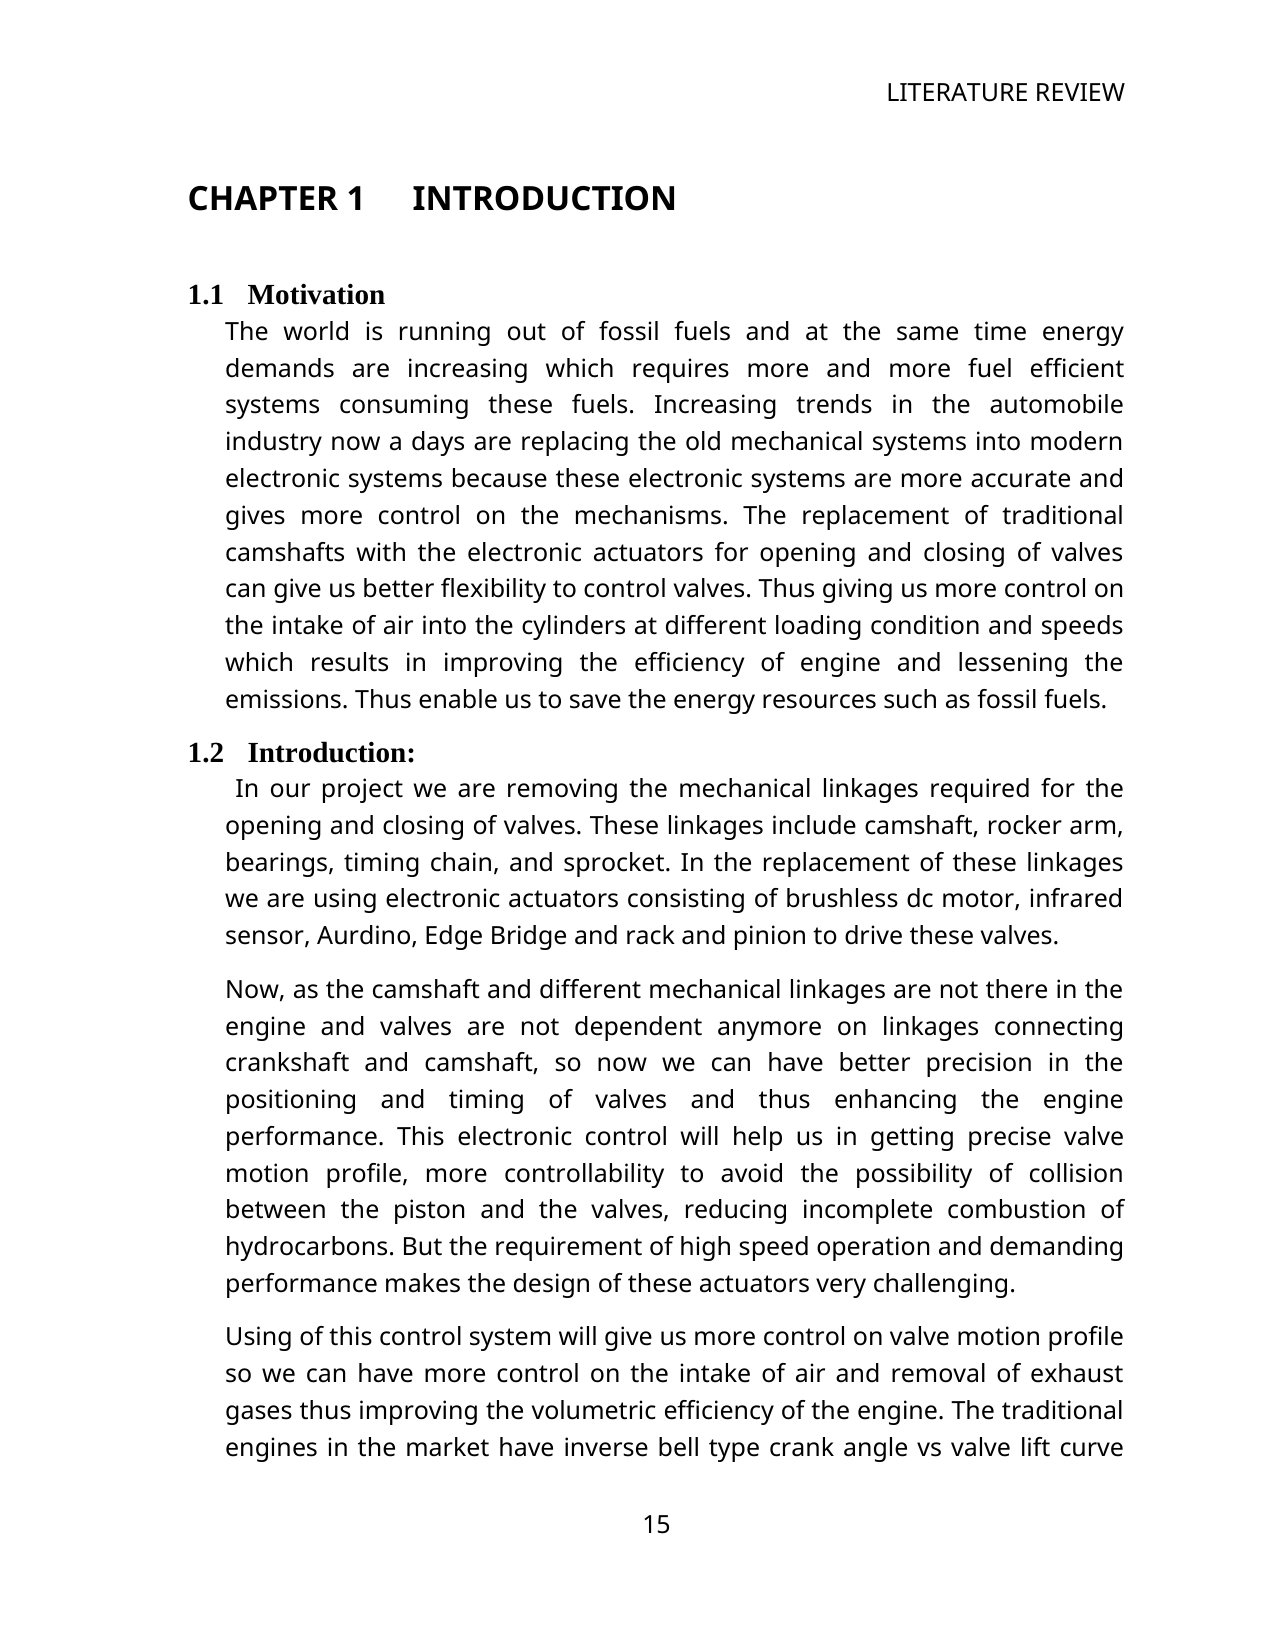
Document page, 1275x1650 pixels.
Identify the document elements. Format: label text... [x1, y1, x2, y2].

text Now, as the camshaft and different mechanical linkages are not there in the engine and valves are not dependent anymore on linkages connecting crankshaft and camshaft, so now we can have better precision in the positioning and timing of valves and thus enhancing the engine performance. This electronic control will help us in getting precise valve motion profile, more controllability to avoid the possibility of collision between the piston and the valves, reducing incomplete combustion of hydrocarbons. But the requirement of high speed operation and demanding performance makes the design of these actuators very challenging. [225, 971, 1125, 1299]
subtitle INTRODUCTION [187, 175, 1125, 220]
subtitle Motivation [187, 277, 1125, 311]
subtitle Introduction: [187, 735, 1125, 768]
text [225, 1319, 1125, 1463]
text The world is running out of fossil fuels and at the same time energy demands are increasing which requires more and more fuel efficient systems consuming these fuels. Increasing trends in the automobile industry now a days are replacing the old mechanical systems into modern electronic systems because these electronic systems are more accurate and gives more control on the mechanisms. The replacement of traditional camshafts with the electronic actuators for opening and closing of valves can give us better flexibility to control valves. Thus giving us more control on the intake of air into the cylinders at different loading condition and speeds which results in improving the efficiency of engine and lessening the emissions. Thus enable us to save the energy resources such as fossil fuels. [225, 313, 1125, 715]
text In our project we are removing the mechanical linkages required for the opening and closing of valves. These linkages include camshaft, rocker arm, bearings, timing chain, and sprocket. In the replacement of these linkages we are using electronic actuators consisting of brushless dc motor, infrared sensor, Aurdino, Edge Bridge and rack and pinion to drive these valves. [225, 771, 1125, 952]
